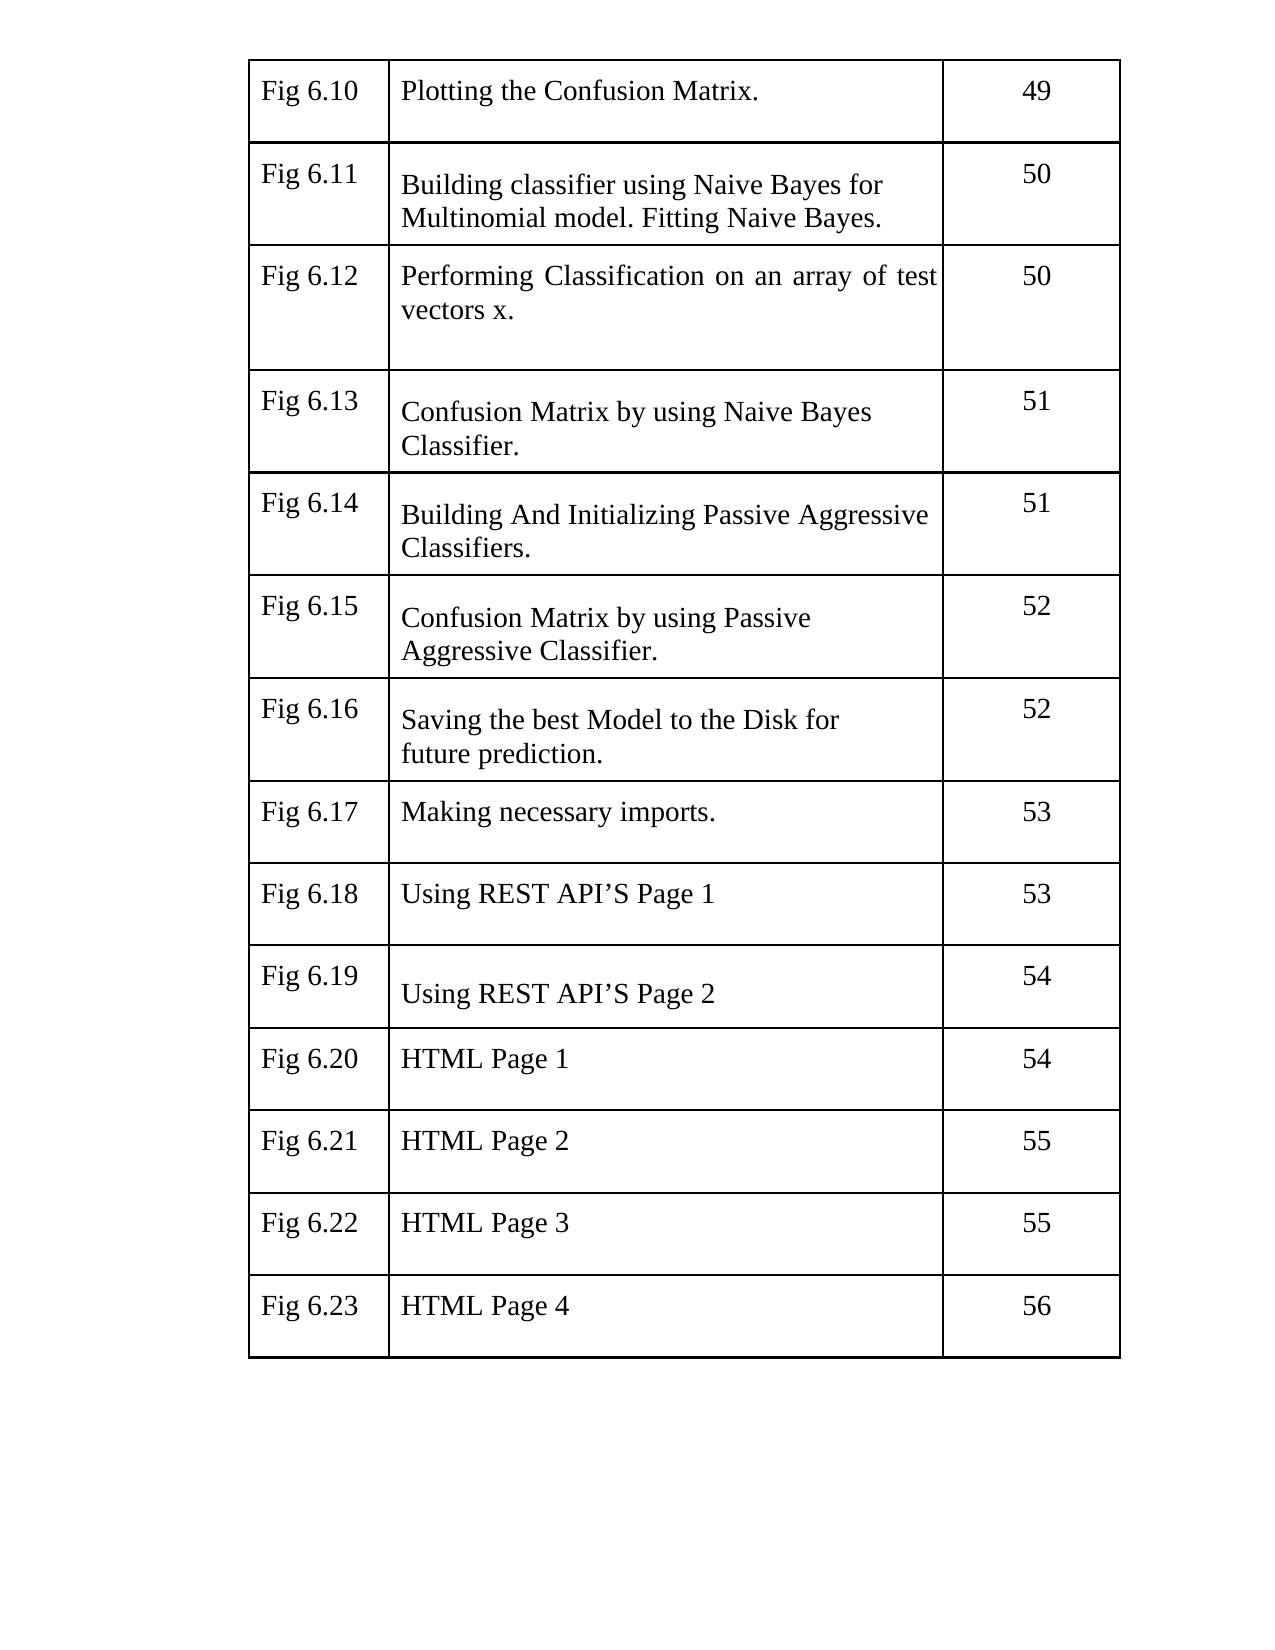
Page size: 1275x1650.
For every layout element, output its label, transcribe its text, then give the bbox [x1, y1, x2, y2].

table_cell 53 [944, 782, 1119, 862]
table_cell Fig 6.15 [250, 576, 388, 677]
table_cell 52 [944, 576, 1119, 677]
table_cell Fig 6.21 [250, 1111, 388, 1192]
table_cell 50 [944, 144, 1119, 244]
table_cell 51 [944, 474, 1119, 574]
table_cell Making necessary imports. [390, 782, 942, 862]
table_cell Using REST API’S Page 2 [390, 946, 942, 1027]
table_cell Building classifier using Naive Bayes for Multinomial model. Fitting Naive Bayes. [390, 144, 942, 244]
table_cell Fig 6.14 [250, 474, 388, 574]
table_cell Fig 6.17 [250, 782, 388, 862]
table_cell Saving the best Model to the Disk for future prediction. [390, 679, 942, 780]
table_cell HTML Page 2 [390, 1111, 942, 1192]
table_cell Using REST API’S Page 1 [390, 864, 942, 944]
table_cell 54 [944, 946, 1119, 1027]
table_cell Fig 6.12 [250, 246, 388, 369]
table_cell 50 [944, 246, 1119, 369]
table_cell 56 [944, 1276, 1119, 1356]
table_cell Fig 6.22 [250, 1194, 388, 1274]
table_cell Confusion Matrix by using Passive Aggressive Classifier. [390, 576, 942, 677]
table_header Plotting the Confusion Matrix. [390, 61, 942, 141]
table_cell Fig 6.16 [250, 679, 388, 780]
table_cell Performing Classification on an array of test vectors x. [390, 246, 942, 369]
table_cell 53 [944, 864, 1119, 944]
table_cell 55 [944, 1111, 1119, 1192]
table_cell Fig 6.23 [250, 1276, 388, 1356]
table_cell 54 [944, 1029, 1119, 1109]
table_cell HTML Page 1 [390, 1029, 942, 1109]
table_header Fig 6.10 [250, 61, 388, 141]
table_cell 51 [944, 371, 1119, 471]
table_cell Fig 6.18 [250, 864, 388, 944]
table_cell Fig 6.13 [250, 371, 388, 471]
table_cell 55 [944, 1194, 1119, 1274]
table_cell 52 [944, 679, 1119, 780]
table_cell Fig 6.19 [250, 946, 388, 1027]
table_header 49 [944, 61, 1119, 141]
table_cell Confusion Matrix by using Naive Bayes Classifier. [390, 371, 942, 471]
table_cell Fig 6.11 [250, 144, 388, 244]
table_cell HTML Page 4 [390, 1276, 942, 1356]
table_cell HTML Page 3 [390, 1194, 942, 1274]
table_cell Fig 6.20 [250, 1029, 388, 1109]
table_cell Building And Initializing Passive Aggressive Classifiers. [390, 474, 942, 574]
